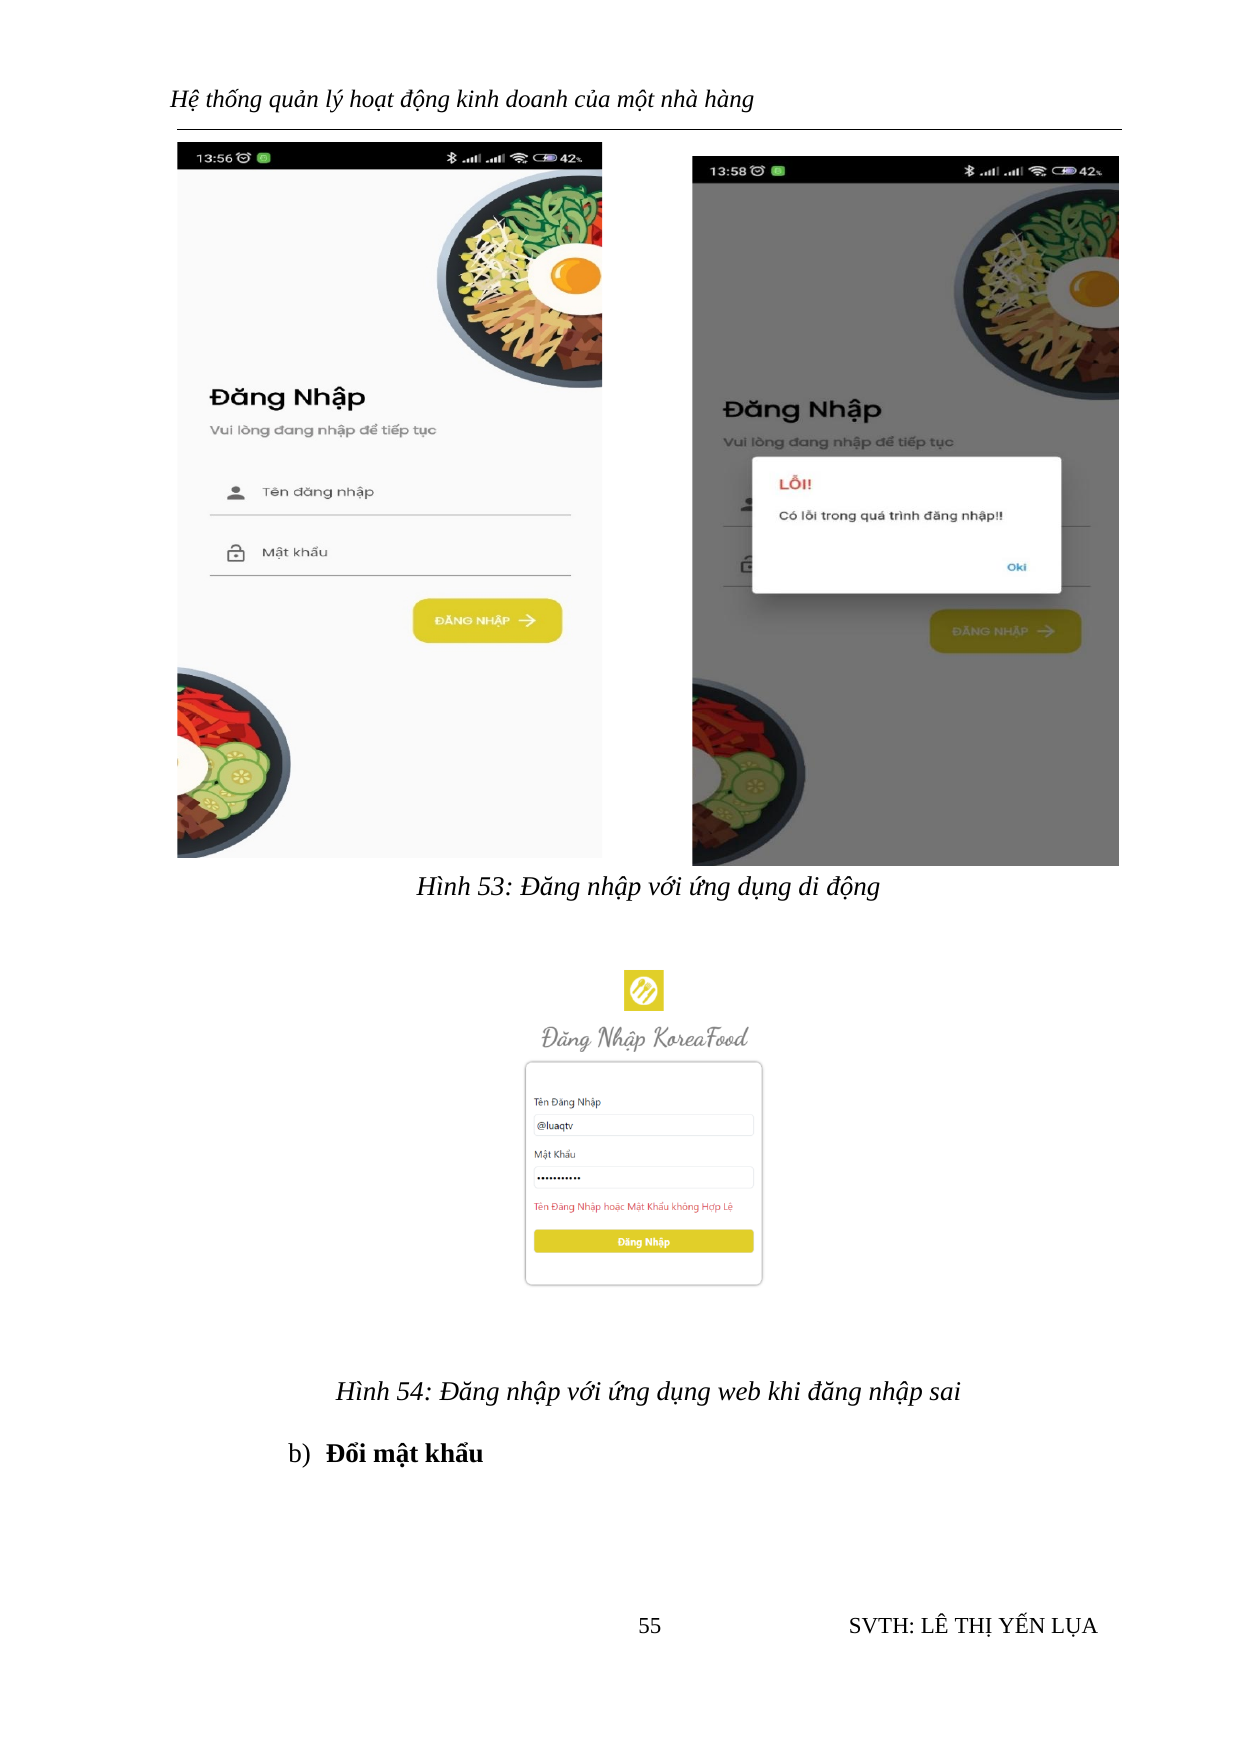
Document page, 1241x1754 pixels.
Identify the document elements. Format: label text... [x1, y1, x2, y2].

list Đổi mật khẩu [288, 1437, 1122, 1468]
picture [177, 142, 603, 858]
text Hình 54: Đăng nhập với ứng dụng web khi đăng nhập sai [177, 1375, 1122, 1406]
text Hình 53: Đăng nhập với ứng dụng di động [177, 870, 1122, 901]
picture [690, 156, 1119, 863]
picture [177, 932, 1115, 1363]
